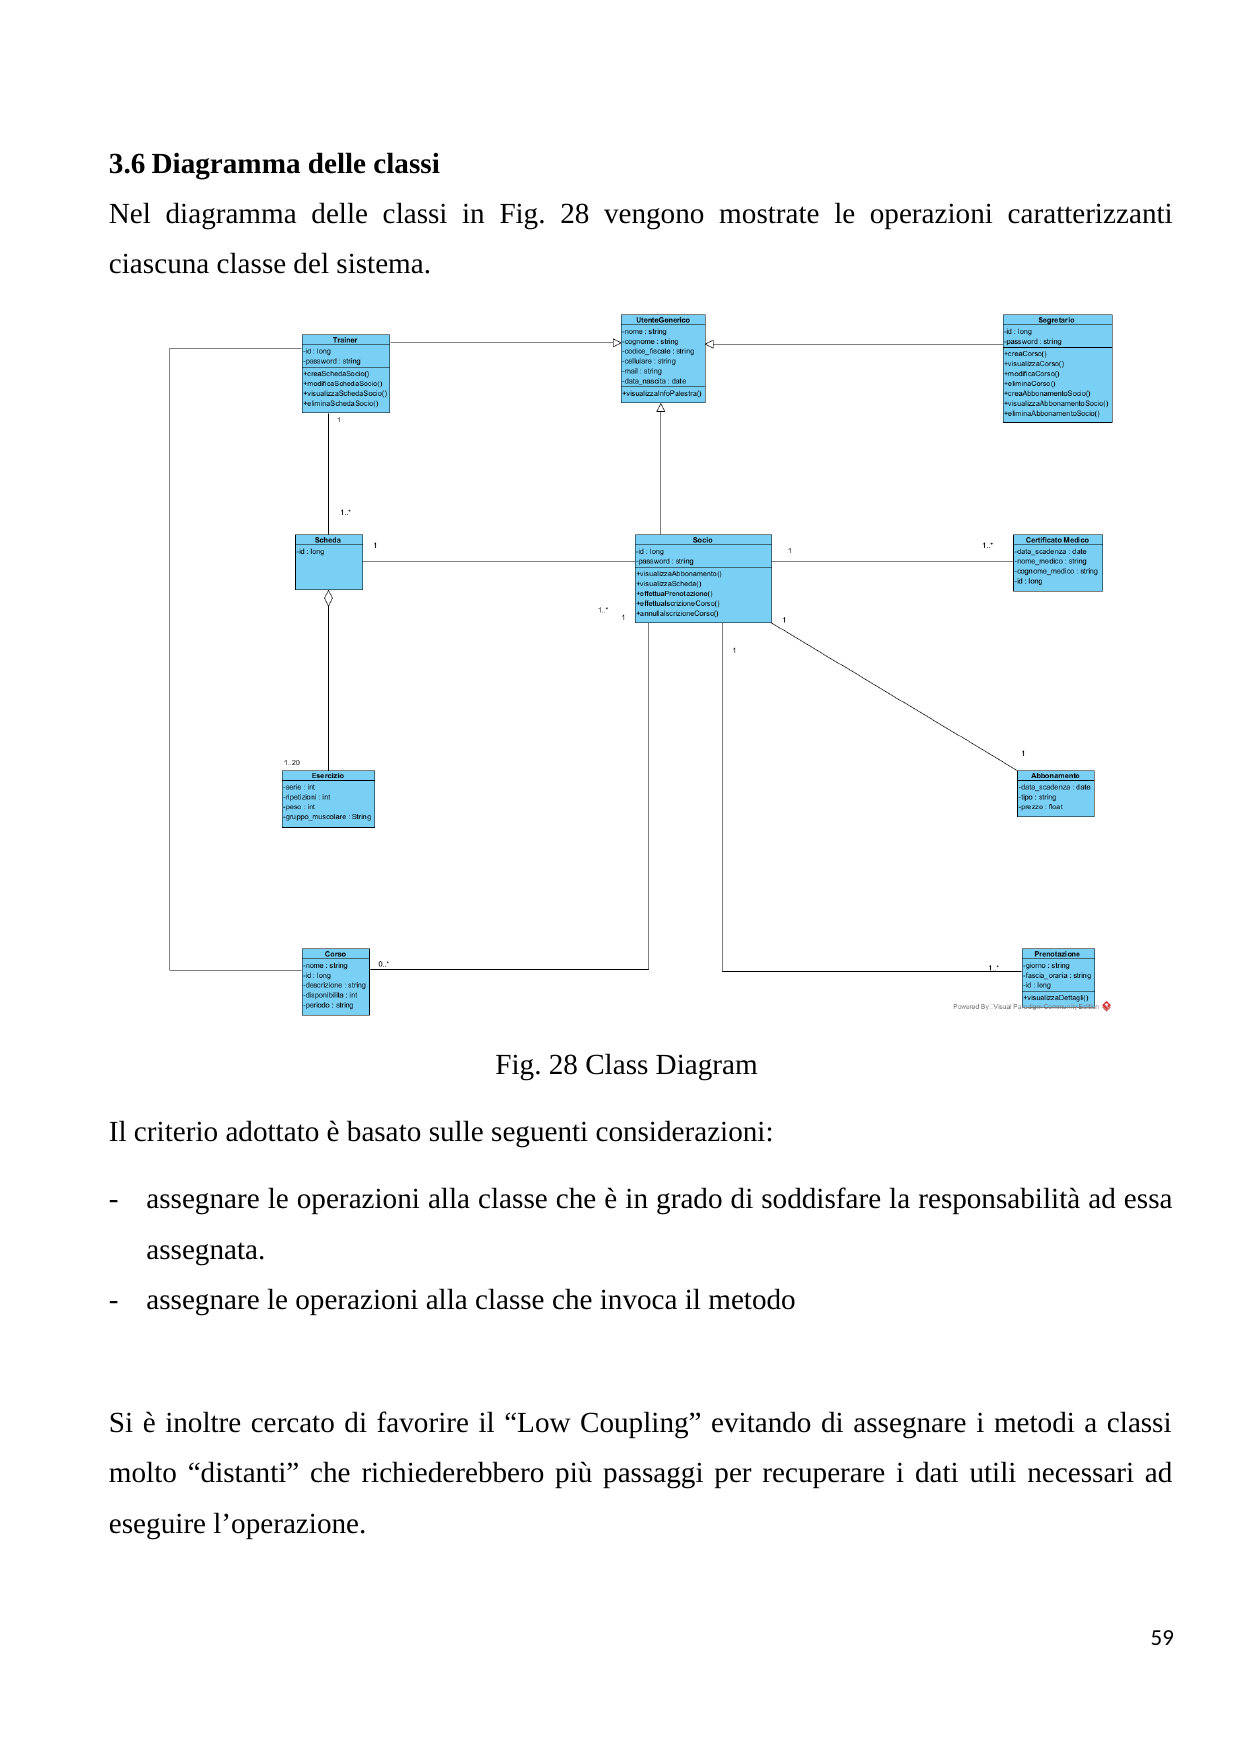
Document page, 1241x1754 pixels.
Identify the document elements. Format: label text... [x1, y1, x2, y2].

text Si è inoltre cercato di favorire il “Low Coupling” evitando di assegnare i metodi a classi molto “distanti” che richiederebbero più passaggi per recuperare i dati utili necessari ad eseguire l’operazione. [109, 1405, 1173, 1539]
text Fig. 28 Class Diagram [79, 1047, 1173, 1081]
list assegnare le operazioni alla classe che invoca il metodo [109, 1282, 1173, 1316]
picture [168, 313, 1114, 1017]
text Nel diagramma delle classi in Fig. 28 vengono mostrate le operazioni caratterizzanti ciascuna classe del sistema. [109, 196, 1173, 280]
subtitle 3.6 Diagramma delle classi [109, 146, 1174, 179]
text Il criterio adottato è basato sulle seguenti considerazioni: [109, 1114, 1173, 1148]
list assegnare le operazioni alla classe che è in grado di soddisfare la responsabilità ad essa assegnata. [109, 1181, 1173, 1265]
